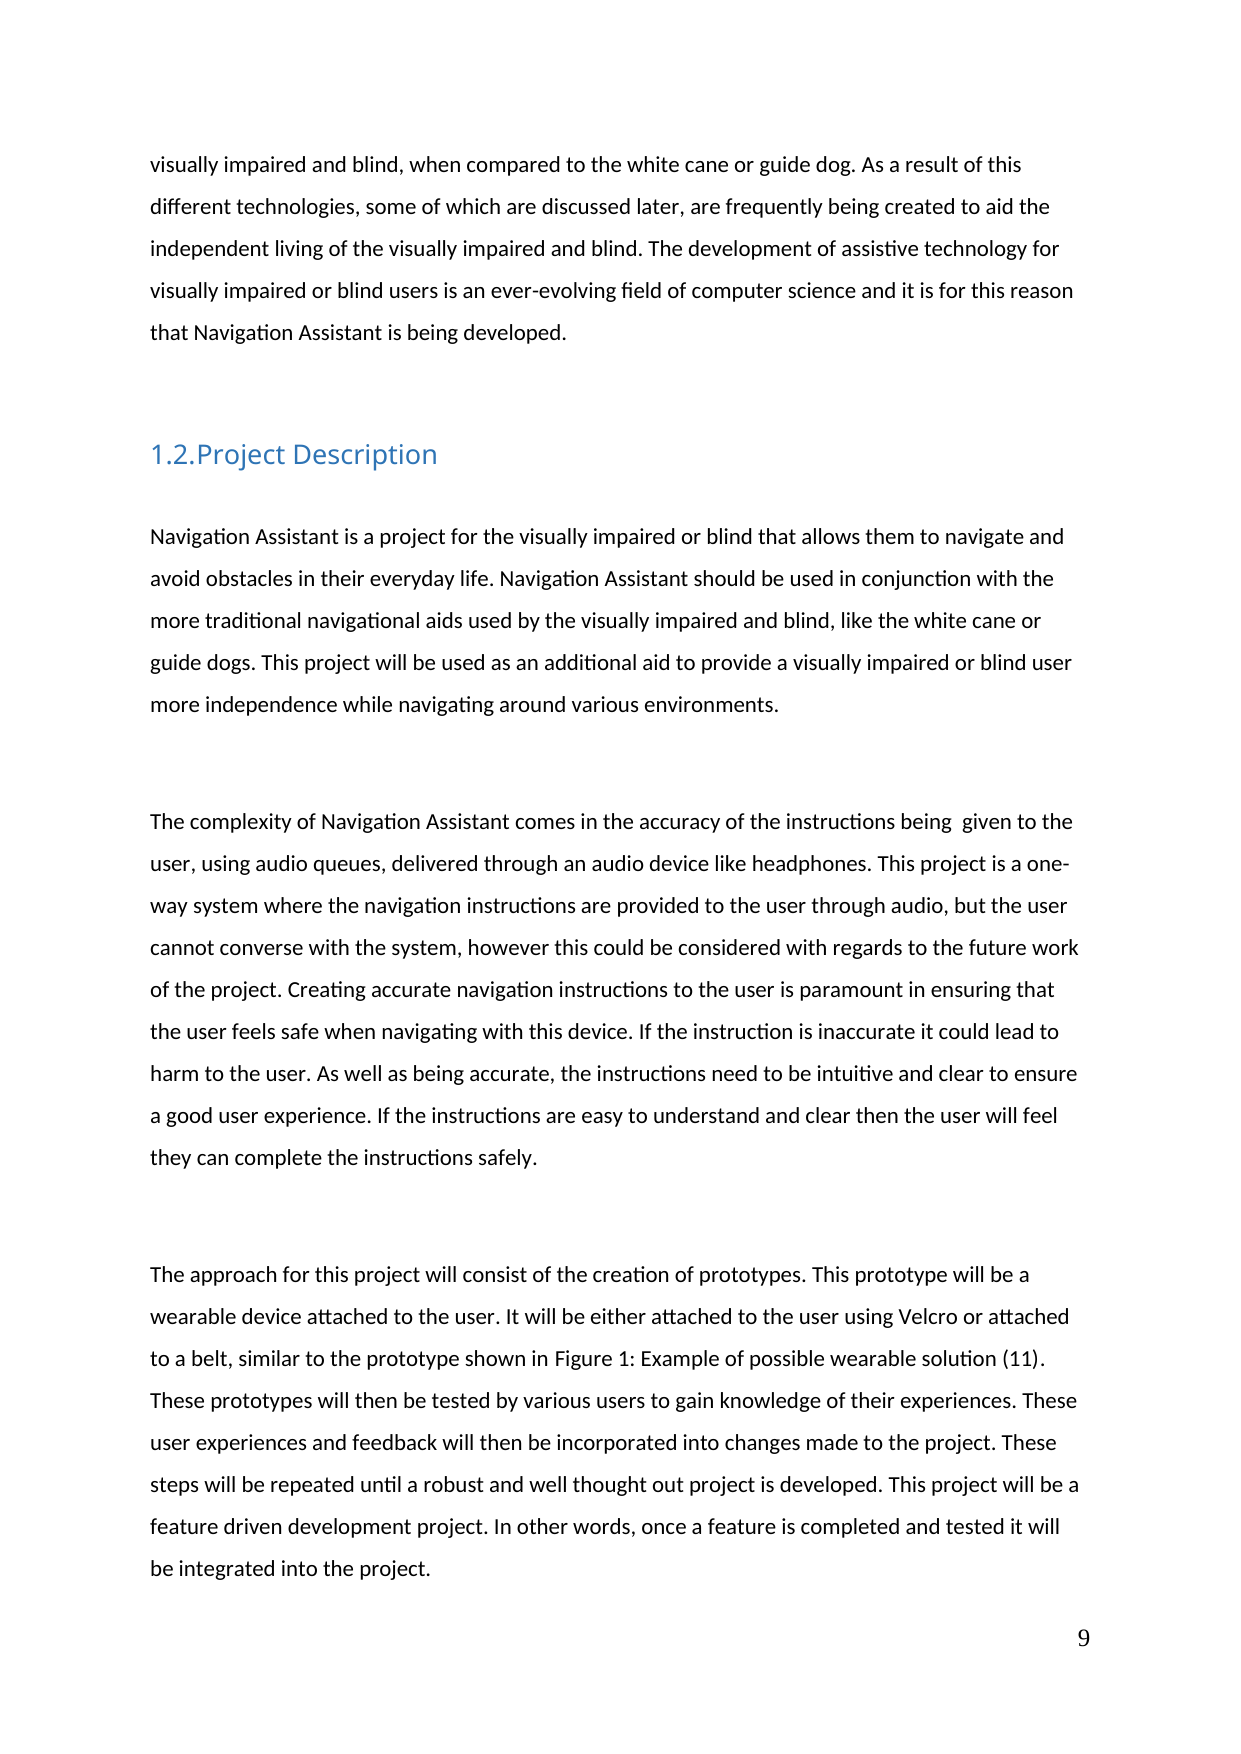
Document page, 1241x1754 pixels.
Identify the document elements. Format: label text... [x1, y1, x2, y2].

text The approach for this project will consist of the creation of prototypes. This prototype will be a wearable device attached to the user. It will be either attached to the user using Velcro or attached to a belt, similar to the prototype shown in Figure 1. These prototypes will then be tested by various users to gain knowledge of their experiences. These user experiences and feedback will then be incorporated into changes made to the project. These steps will be repeated until a robust and well thought out project is developed. This project will be a feature driven development project. In other words, once a feature is completed and tested it will be integrated into the project. [150, 1260, 1090, 1582]
text Navigation Assistant is a project for the visually impaired or blind that allows them to navigate and avoid obstacles in their everyday life. Navigation Assistant should be used in conjunction with the more traditional navigational aids used by the visually impaired and blind, like the white cane or guide dogs. This project will be used as an additional aid to provide a visually impaired or blind user more independence while navigating around various environments. [150, 522, 1090, 718]
subtitle Project Description [150, 435, 1090, 472]
text The complexity of Navigation Assistant comes in the accuracy of the instructions being given to the user, using audio queues, delivered through an audio device like headphones. This project is a one-way system where the navigation instructions are provided to the user through audio, but the user cannot converse with the system, however this could be considered with regards to the future work of the project. Creating accurate navigation instructions to the user is paramount in ensuring that the user feels safe when navigating with this device. If the instruction is inaccurate it could lead to harm to the user. As well as being accurate, the instructions need to be intuitive and clear to ensure a good user experience. If the instructions are easy to understand and clear then the user will feel they can complete the instructions safely. [150, 807, 1090, 1171]
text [150, 150, 1090, 346]
